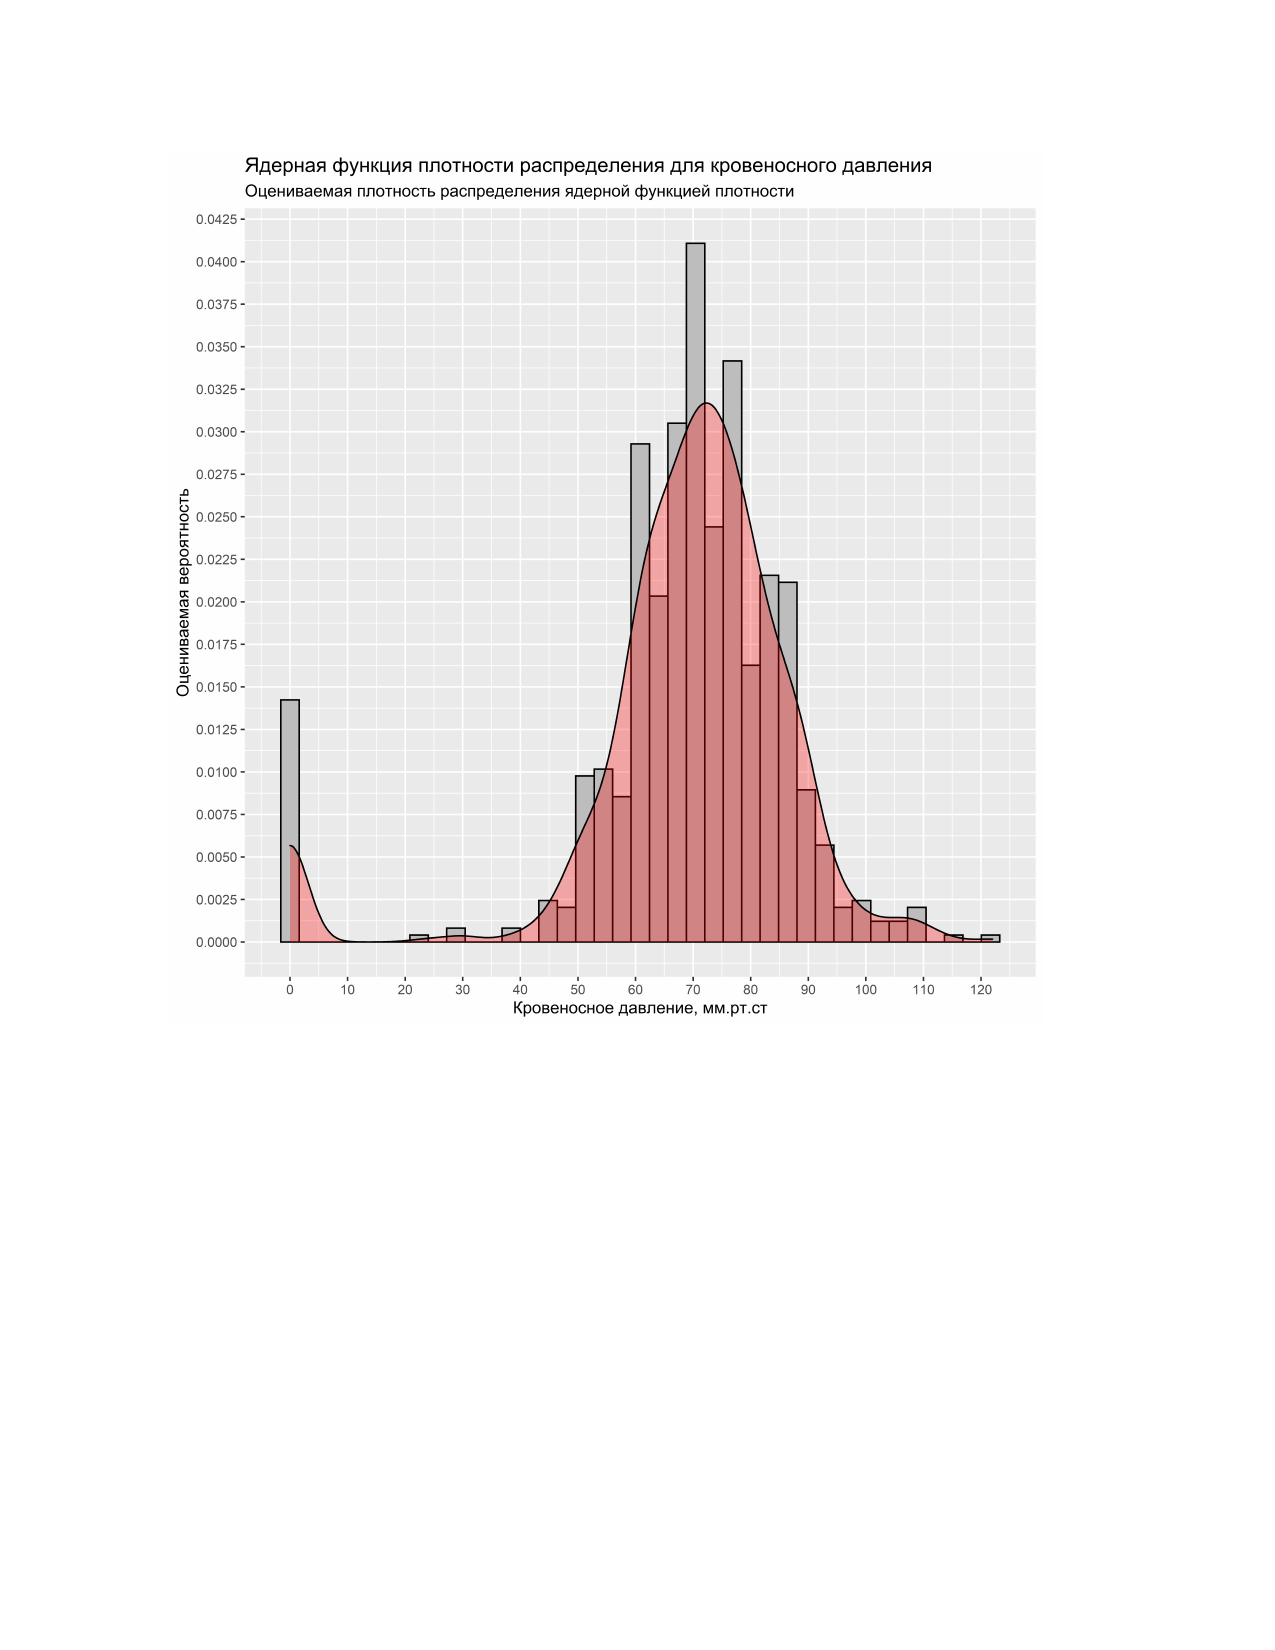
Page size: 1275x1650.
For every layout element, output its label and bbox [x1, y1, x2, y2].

picture [168, 150, 1044, 1025]
